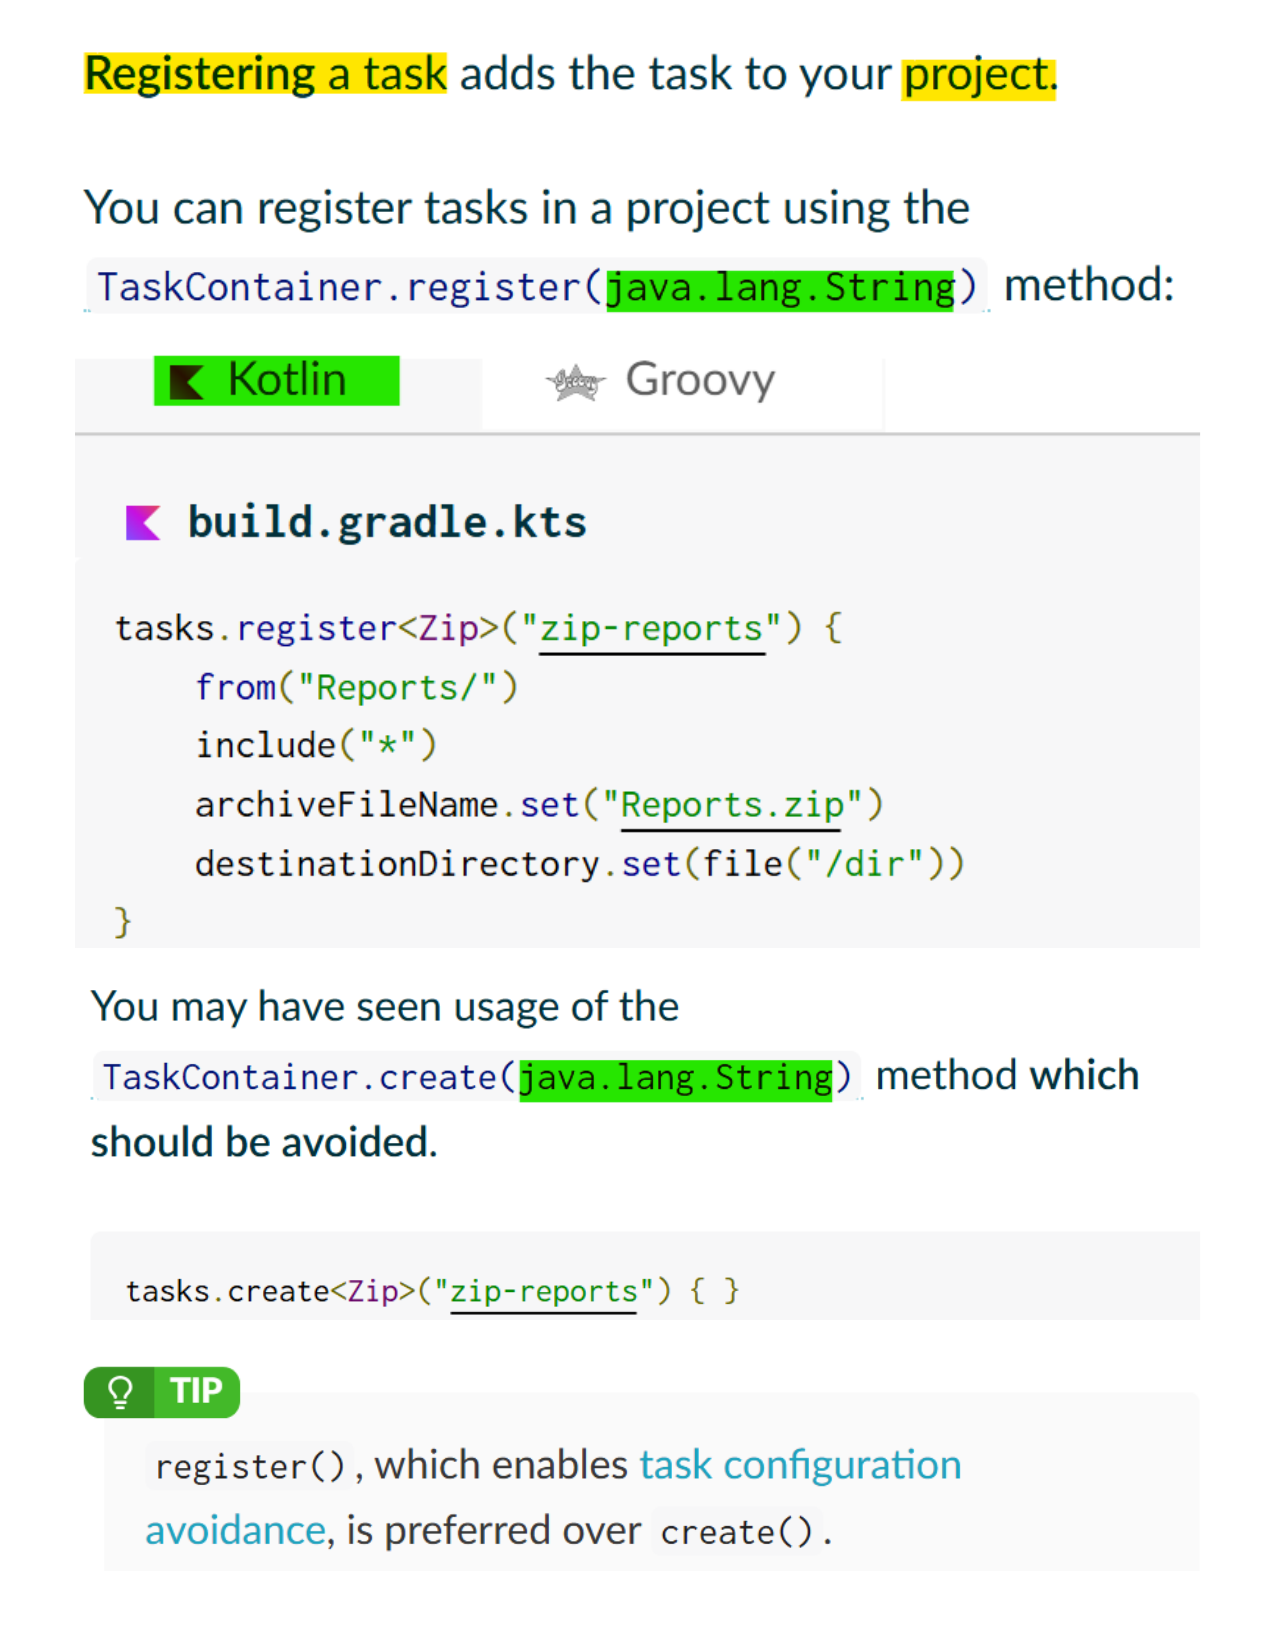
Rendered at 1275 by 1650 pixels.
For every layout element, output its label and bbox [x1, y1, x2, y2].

picture [75, 1340, 1200, 1571]
picture [75, 353, 1200, 948]
picture [75, 30, 1200, 333]
picture [75, 968, 1200, 1320]
